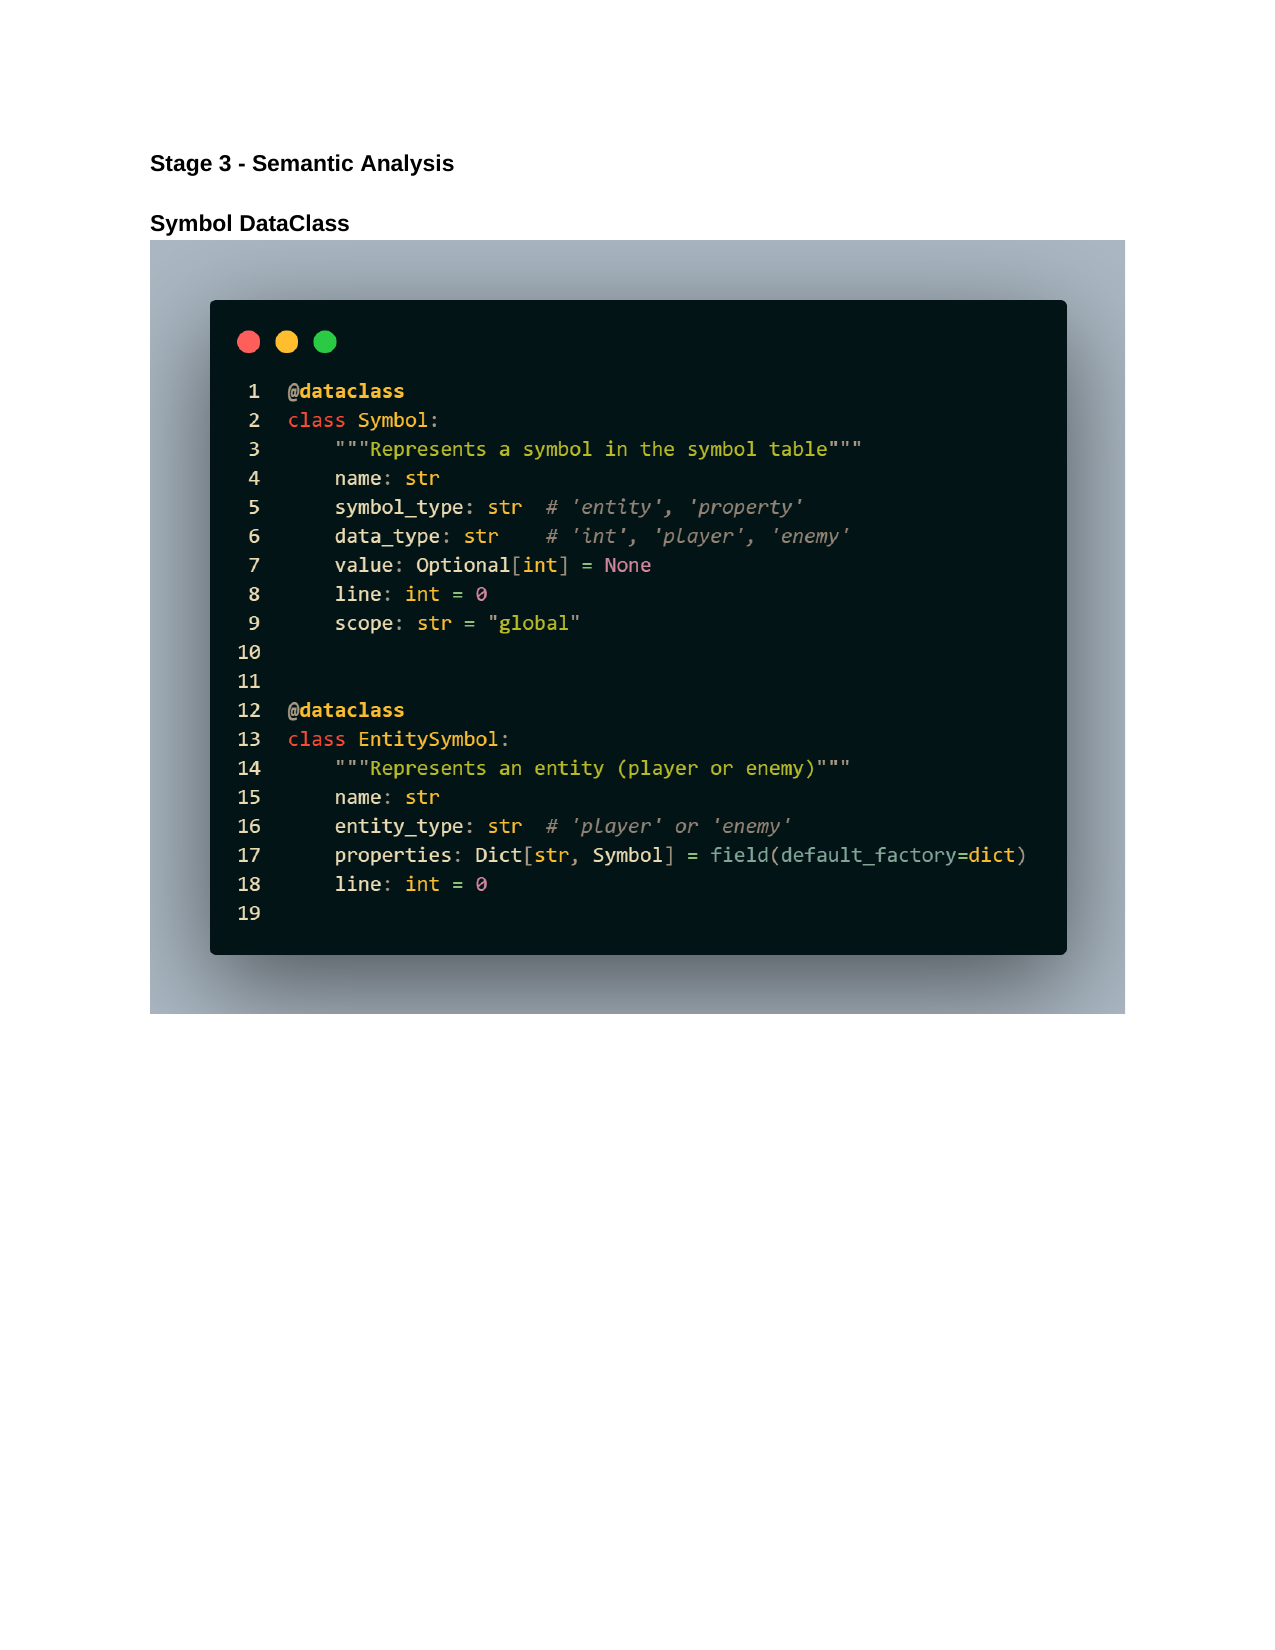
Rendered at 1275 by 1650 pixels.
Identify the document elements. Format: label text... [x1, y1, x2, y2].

picture [150, 240, 1125, 1014]
subtitle Stage 3 - Semantic Analysis [150, 150, 1125, 176]
subtitle Symbol DataClass [150, 210, 1125, 237]
